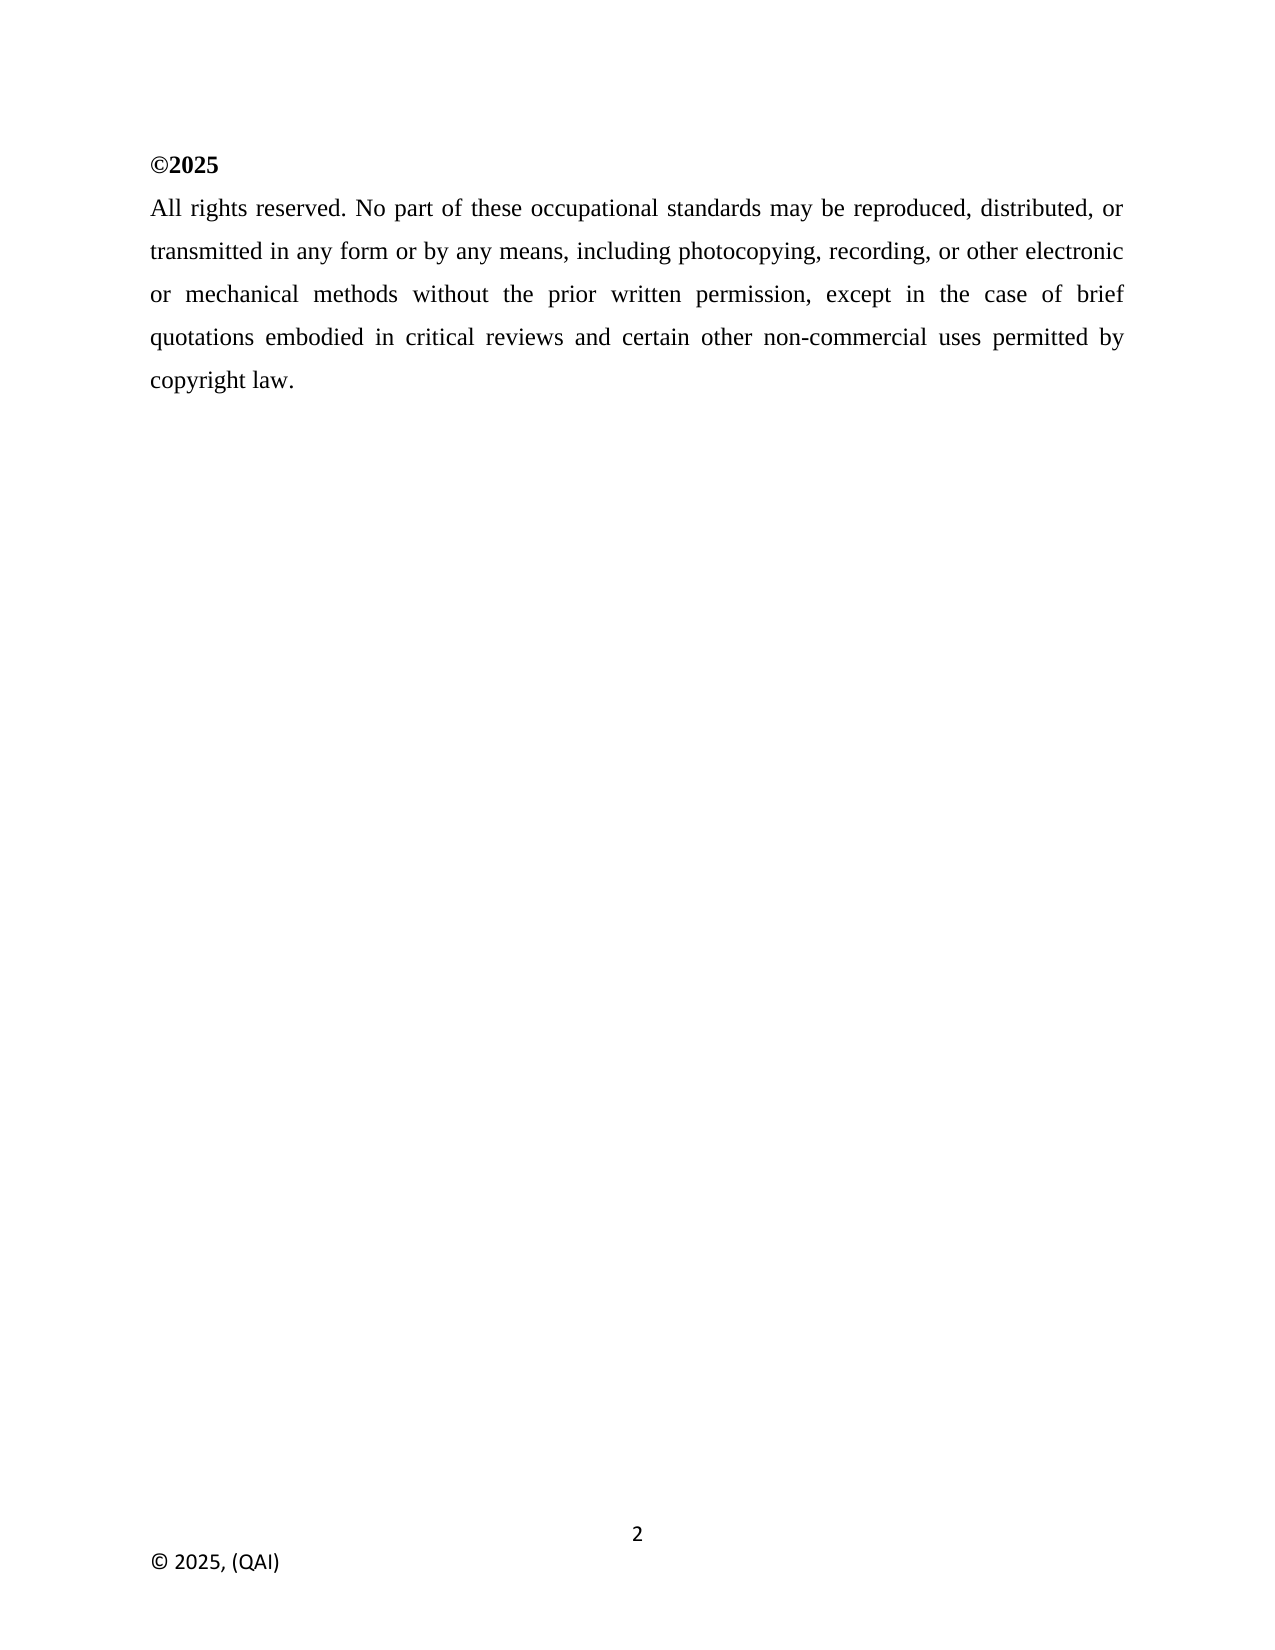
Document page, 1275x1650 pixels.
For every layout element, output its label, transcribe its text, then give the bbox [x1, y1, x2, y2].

text ©2025 [150, 150, 1125, 179]
text All rights reserved. No part of these occupational standards may be reproduced, distributed, or transmitted in any form or by any means, including photocopying, recording, or other electronic or mechanical methods without the prior written permission, except in the case of brief quotations embodied in critical reviews and certain other non-commercial uses permitted by copyright law. [150, 193, 1125, 394]
